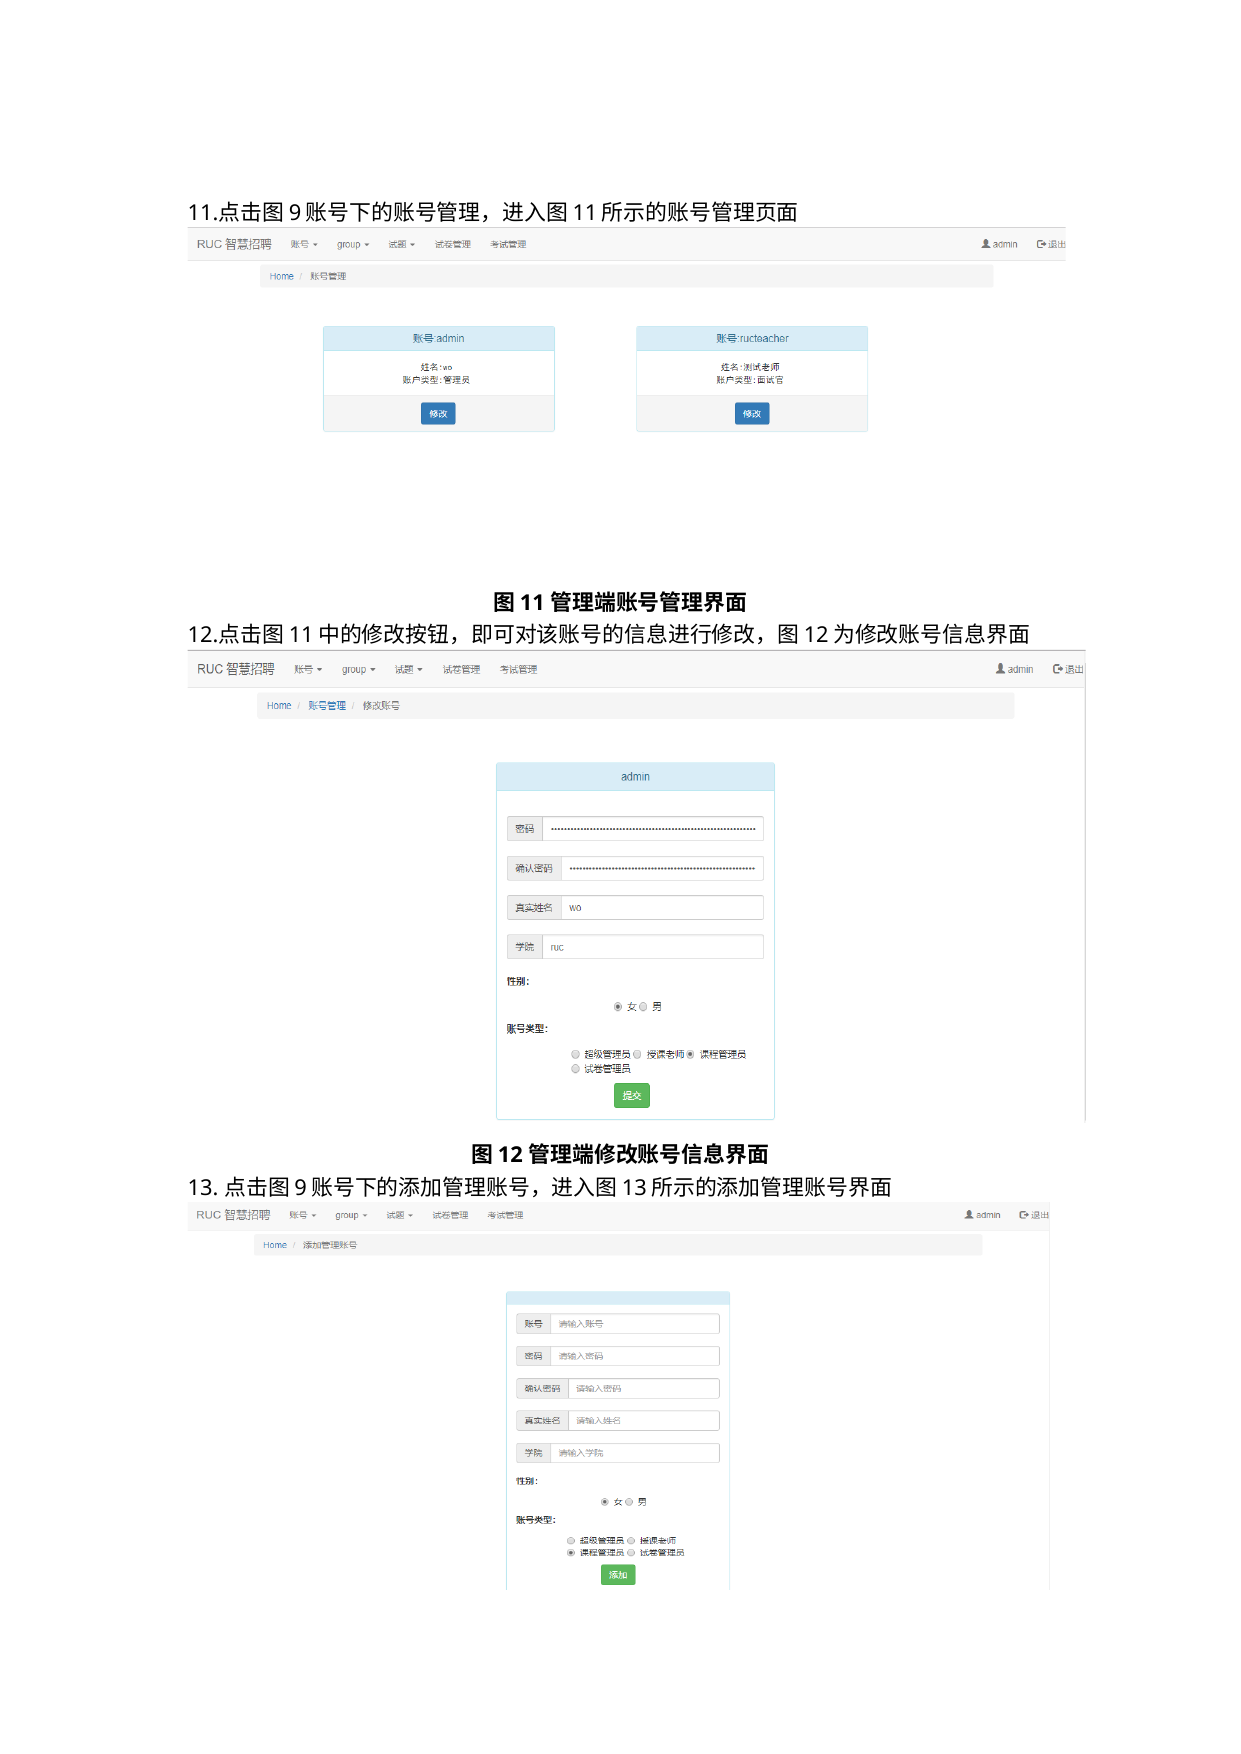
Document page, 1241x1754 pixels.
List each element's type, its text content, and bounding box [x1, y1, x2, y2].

picture [187, 227, 1066, 573]
text 11.点击图9账号下的账号管理，进入图11所示的账号管理页面 [187, 194, 1053, 227]
text 图11 管理端账号管理界面 [187, 584, 1053, 617]
text 图12 管理端修改账号信息界面 [187, 1137, 1053, 1169]
text 12.点击图11中的修改按钮，即可对该账号的信息进行修改，图12为修改账号信息界面 [187, 617, 1053, 649]
picture [187, 1202, 1050, 1590]
text 13. 点击图9账号下的添加管理账号，进入图13所示的添加管理账号界面 [187, 1169, 1053, 1202]
picture [187, 649, 1086, 1123]
